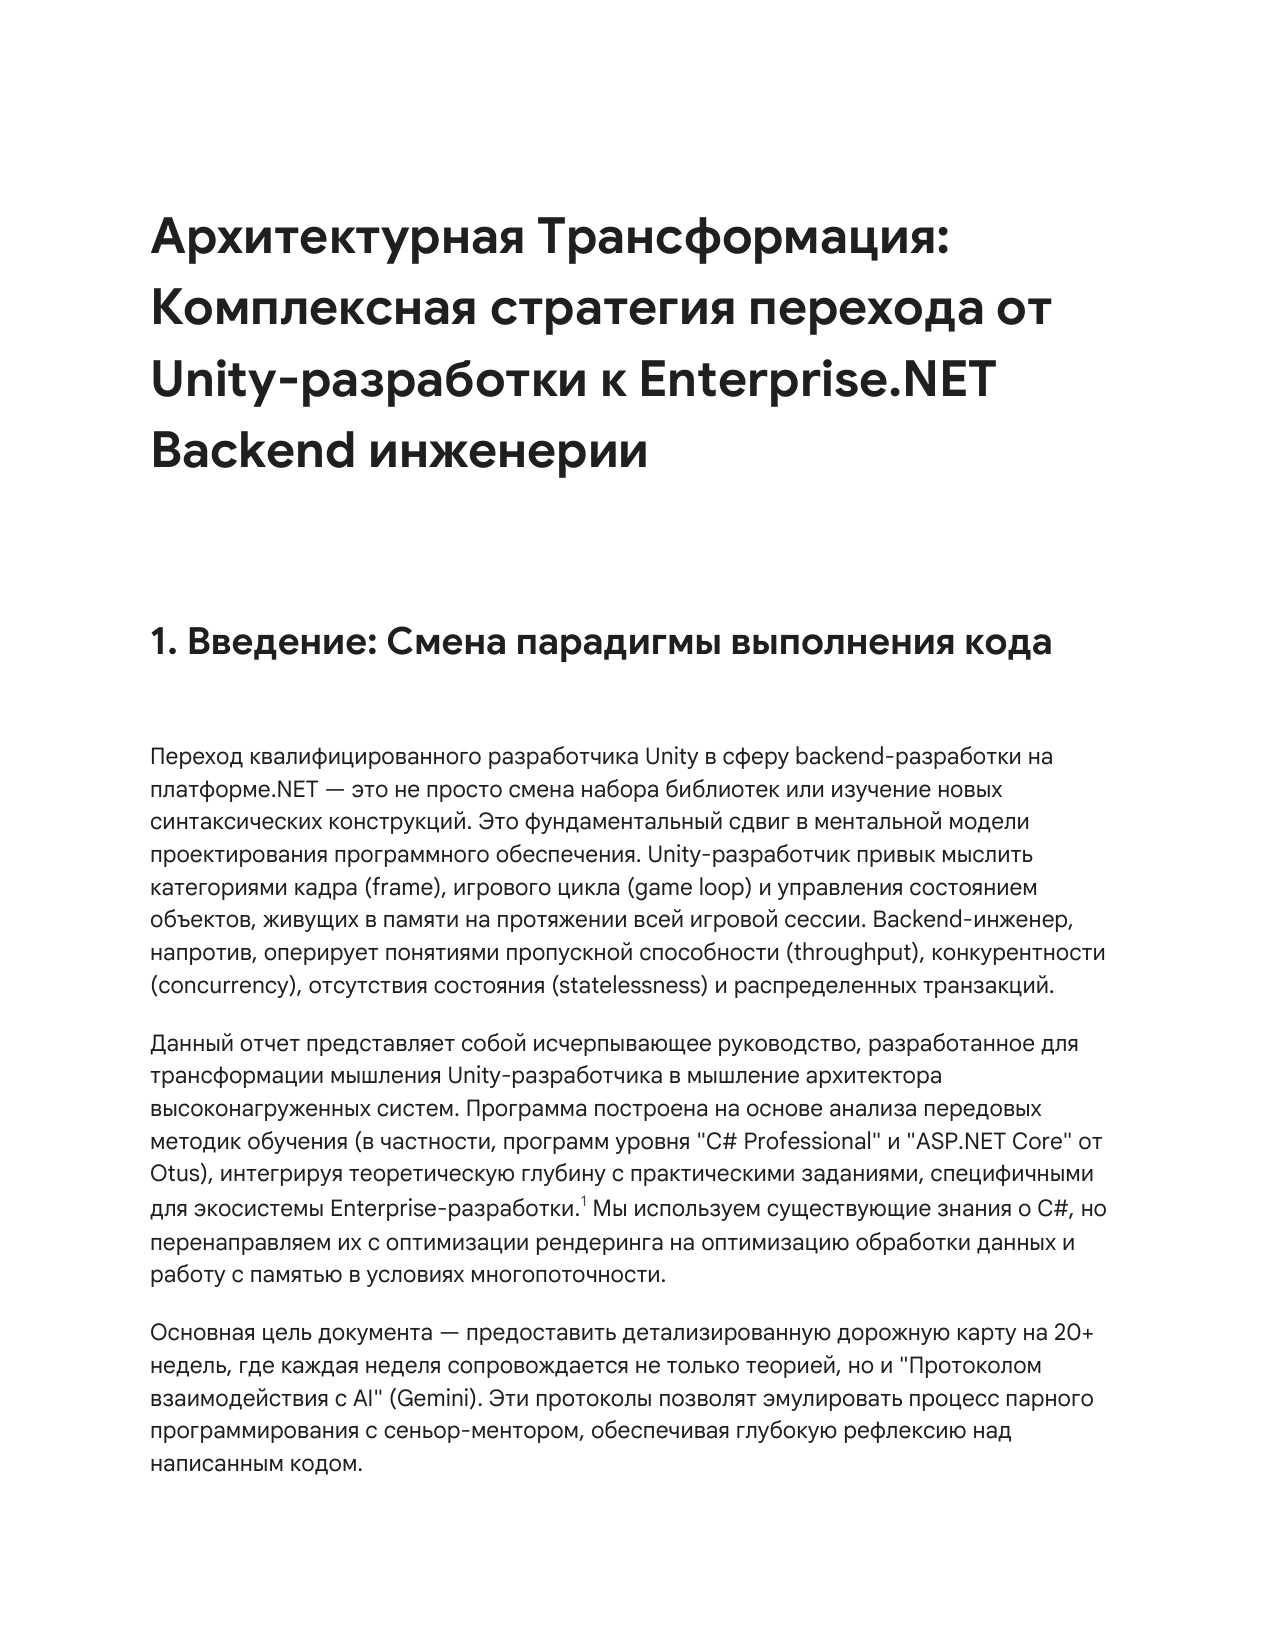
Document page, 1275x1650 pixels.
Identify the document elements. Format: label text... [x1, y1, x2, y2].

text Основная цель документа — предоставить детализированную дорожную карту на 20+ недель, где каждая неделя сопровождается не только теорией, но и "Протоколом взаимодействия с AI" (Gemini). Эти протоколы позволят эмулировать процесс парного программирования с сеньор-ментором, обеспечивая глубокую рефлексию над написанным кодом. [150, 1318, 1125, 1478]
subtitle 1. Введение: Смена парадигмы выполнения кода [150, 618, 1125, 665]
text Переход квалифицированного разработчика Unity в сферу backend-разработки на платформе.NET — это не просто смена набора библиотек или изучение новых синтаксических конструкций. Это фундаментальный сдвиг в ментальной модели проектирования программного обеспечения. Unity-разработчик привык мыслить категориями кадра (frame), игрового цикла (game loop) и управления состоянием объектов, живущих в памяти на протяжении всей игровой сессии. Backend-инженер, напротив, оперирует понятиями пропускной способности (throughput), конкурентности (concurrency), отсутствия состояния (statelessness) и распределенных транзакций. [150, 742, 1125, 1000]
subtitle Архитектурная Трансформация: Комплексная стратегия перехода от Unity-разработки к Enterprise.NET Backend инженерии [150, 205, 1125, 482]
text Данный отчет представляет собой исчерпывающее руководство, разработанное для трансформации мышления Unity-разработчика в мышление архитектора высоконагруженных систем. Программа построена на основе анализа передовых методик обучения (в частности, программ уровня "C# Professional" и "ASP.NET Core" от Otus), интегрируя теоретическую глубину с практическими заданиями, специфичными для экосистемы Enterprise-разработки.1 Мы используем существующие знания о C#, но перенаправляем их с оптимизации рендеринга на оптимизацию обработки данных и работу с памятью в условиях многопоточности. [150, 1029, 1125, 1289]
